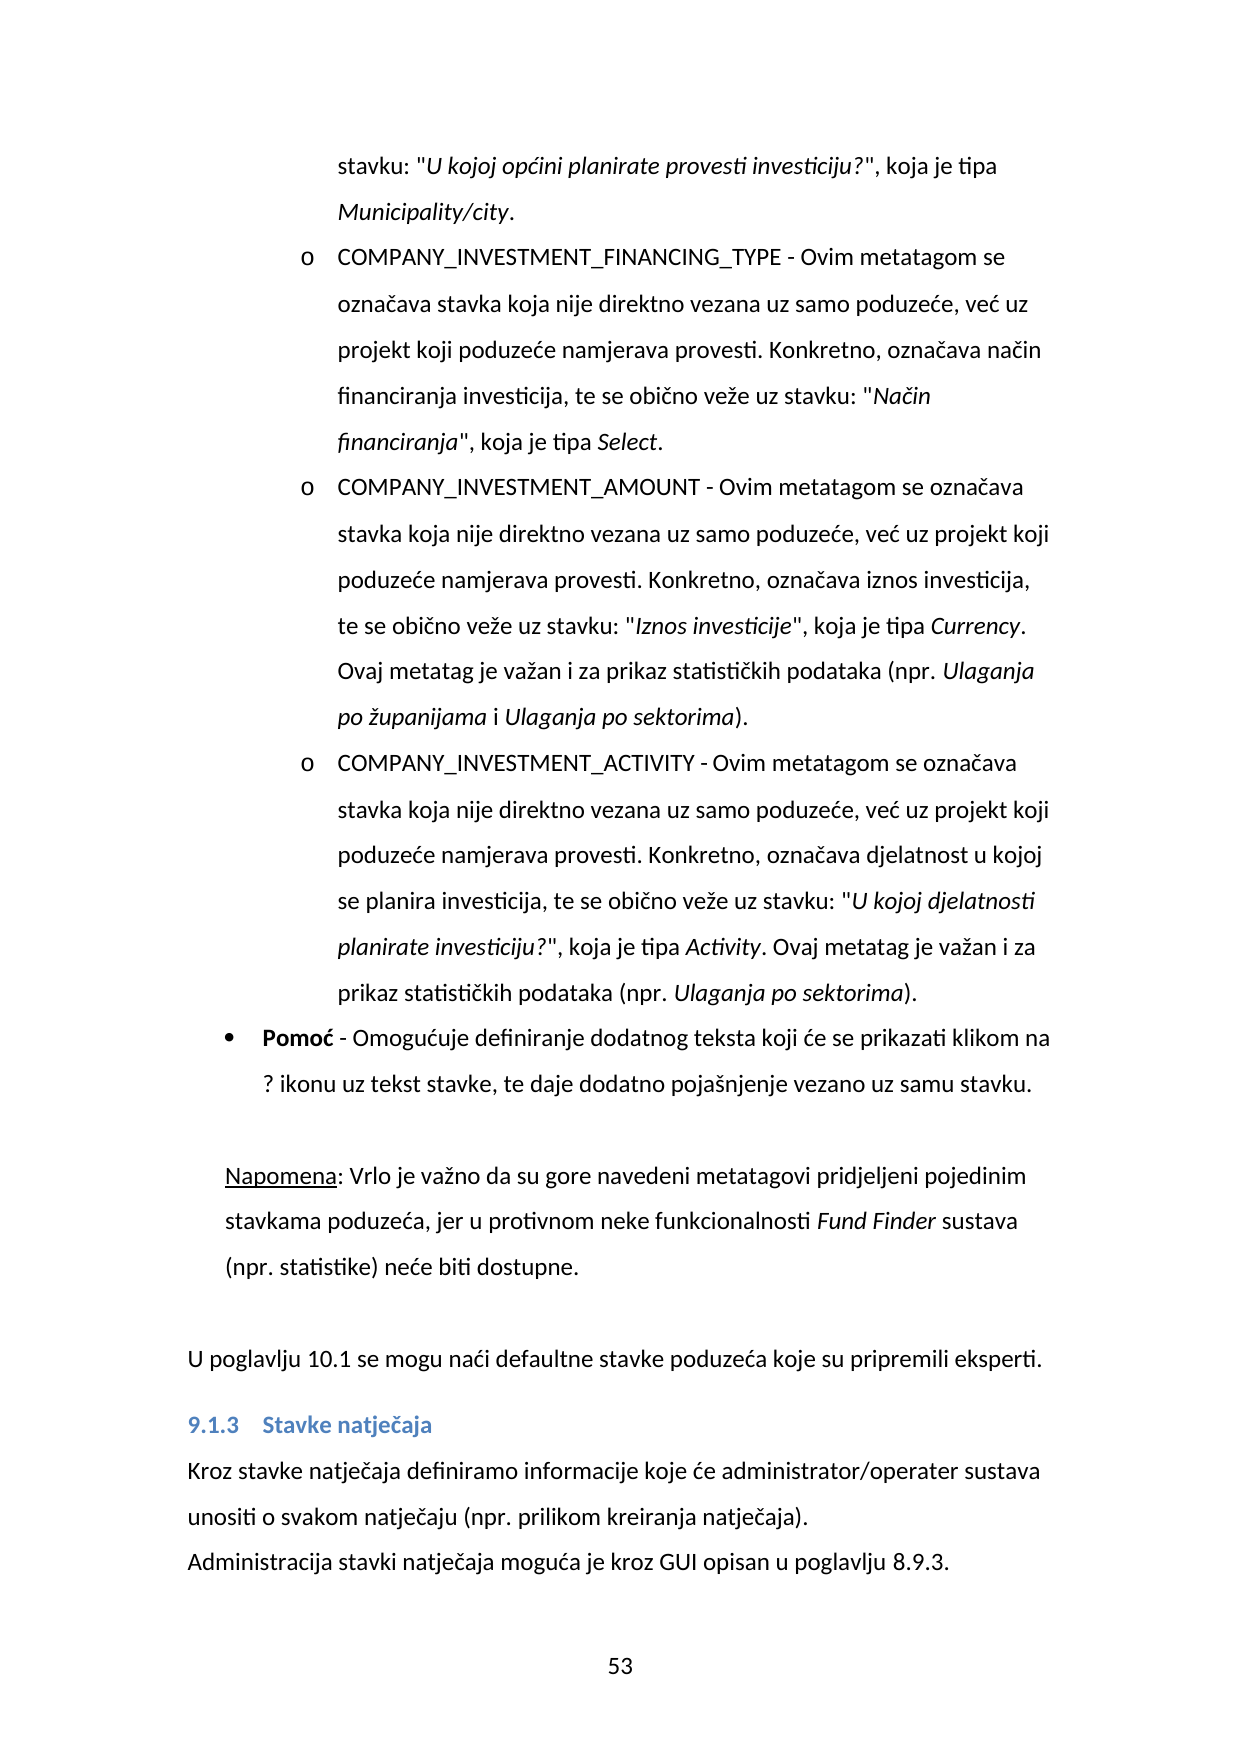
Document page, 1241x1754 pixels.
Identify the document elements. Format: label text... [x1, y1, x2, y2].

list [300, 150, 1053, 226]
text Administracija stavki natječaja moguća je kroz GUI opisan u poglavlju 8.9.3. [187, 1546, 1053, 1577]
text Kroz stavke natječaja definiramo informacije koje će administrator/operater sustava unositi o svakom natječaju (npr. prilikom kreiranja natječaja). [187, 1455, 1053, 1531]
list COMPANY_INVESTMENT_AMOUNT - Ovim metatagom se označava stavka koja nije direktno vezana uz samo poduzeće, već uz projekt koji poduzeće namjerava provesti. Konkretno, označava iznos investicija, te se obično veže uz stavku: "Iznos investicije", koja je tipa Currency. Ovaj metatag je važan i za prikaz statističkih podataka (npr. Ulaganja po županijama i Ulaganja po sektorima). [300, 471, 1053, 732]
text U poglavlju 10.1 se mogu naći defaultne stavke poduzeća koje su pripremili eksperti. [187, 1343, 1053, 1373]
text Napomena: Vrlo je važno da su gore navedeni metatagovi pridjeljeni pojedinim stavkama poduzeća, jer u protivnom neke funkcionalnosti Fund Finder sustava (npr. statistike) neće biti dostupne. [225, 1160, 1053, 1282]
list COMPANY_INVESTMENT_ACTIVITY - Ovim metatagom se označava stavka koja nije direktno vezana uz samo poduzeće, već uz projekt koji poduzeće namjerava provesti. Konkretno, označava djelatnost u kojoj se planira investicija, te se obično veže uz stavku: "U kojoj djelatnosti planirate investiciju?", koja je tipa Activity. Ovaj metatag je važan i za prikaz statističkih podataka (npr. Ulaganja po sektorima). [300, 747, 1053, 1007]
list Pomoć - Omogućuje definiranje dodatnog teksta koji će se prikazati klikom na ? ikonu uz tekst stavke, te daje dodatno pojašnjenje vezano uz samu stavku. [225, 1023, 1053, 1099]
list COMPANY_INVESTMENT_FINANCING_TYPE - Ovim metatagom se označava stavka koja nije direktno vezana uz samo poduzeće, već uz projekt koji poduzeće namjerava provesti. Konkretno, označava način financiranja investicija, te se obično veže uz stavku: "Način financiranja", koja je tipa Select. [300, 241, 1053, 456]
subtitle Stavke natječaja [187, 1409, 1053, 1440]
